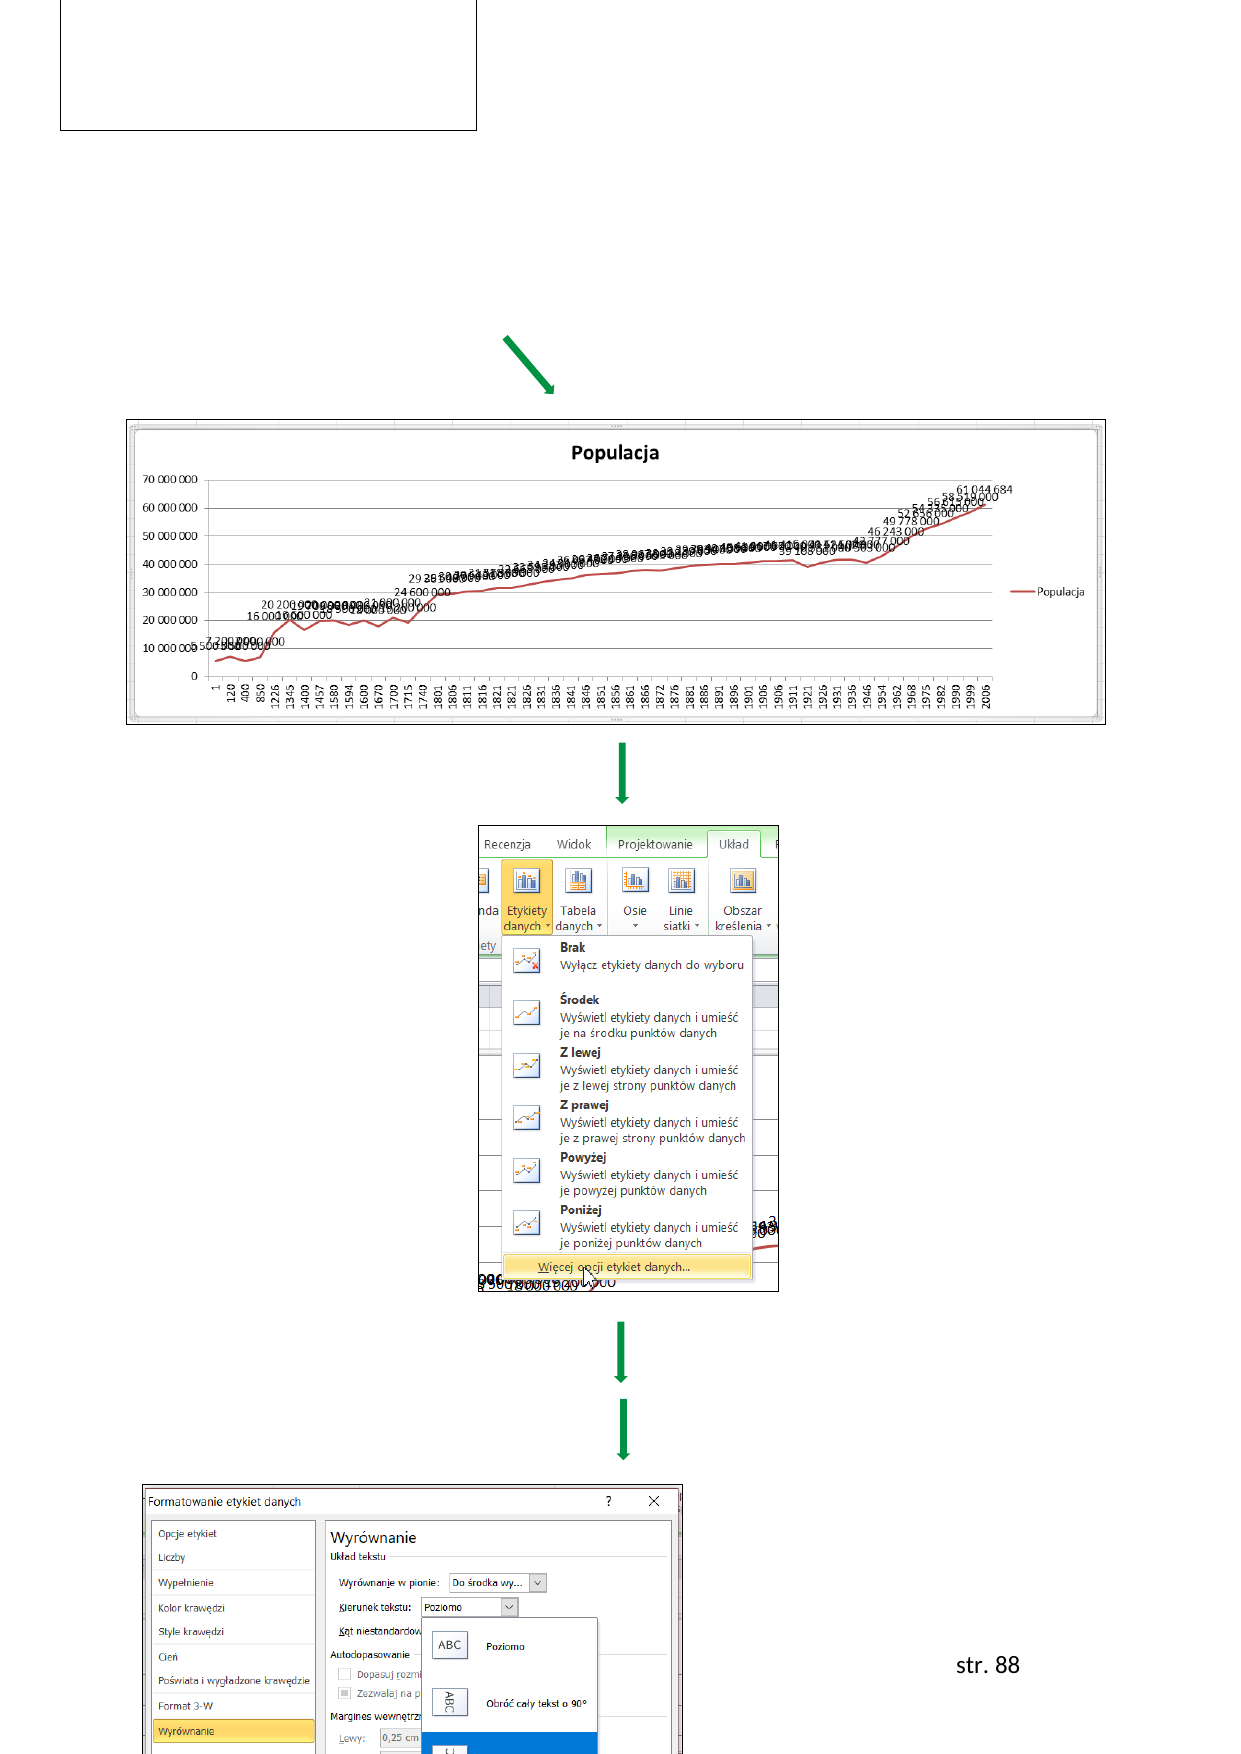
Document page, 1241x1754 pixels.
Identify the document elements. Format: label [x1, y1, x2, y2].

picture [143, 1485, 682, 1754]
picture [479, 826, 778, 1291]
picture [127, 420, 1105, 724]
